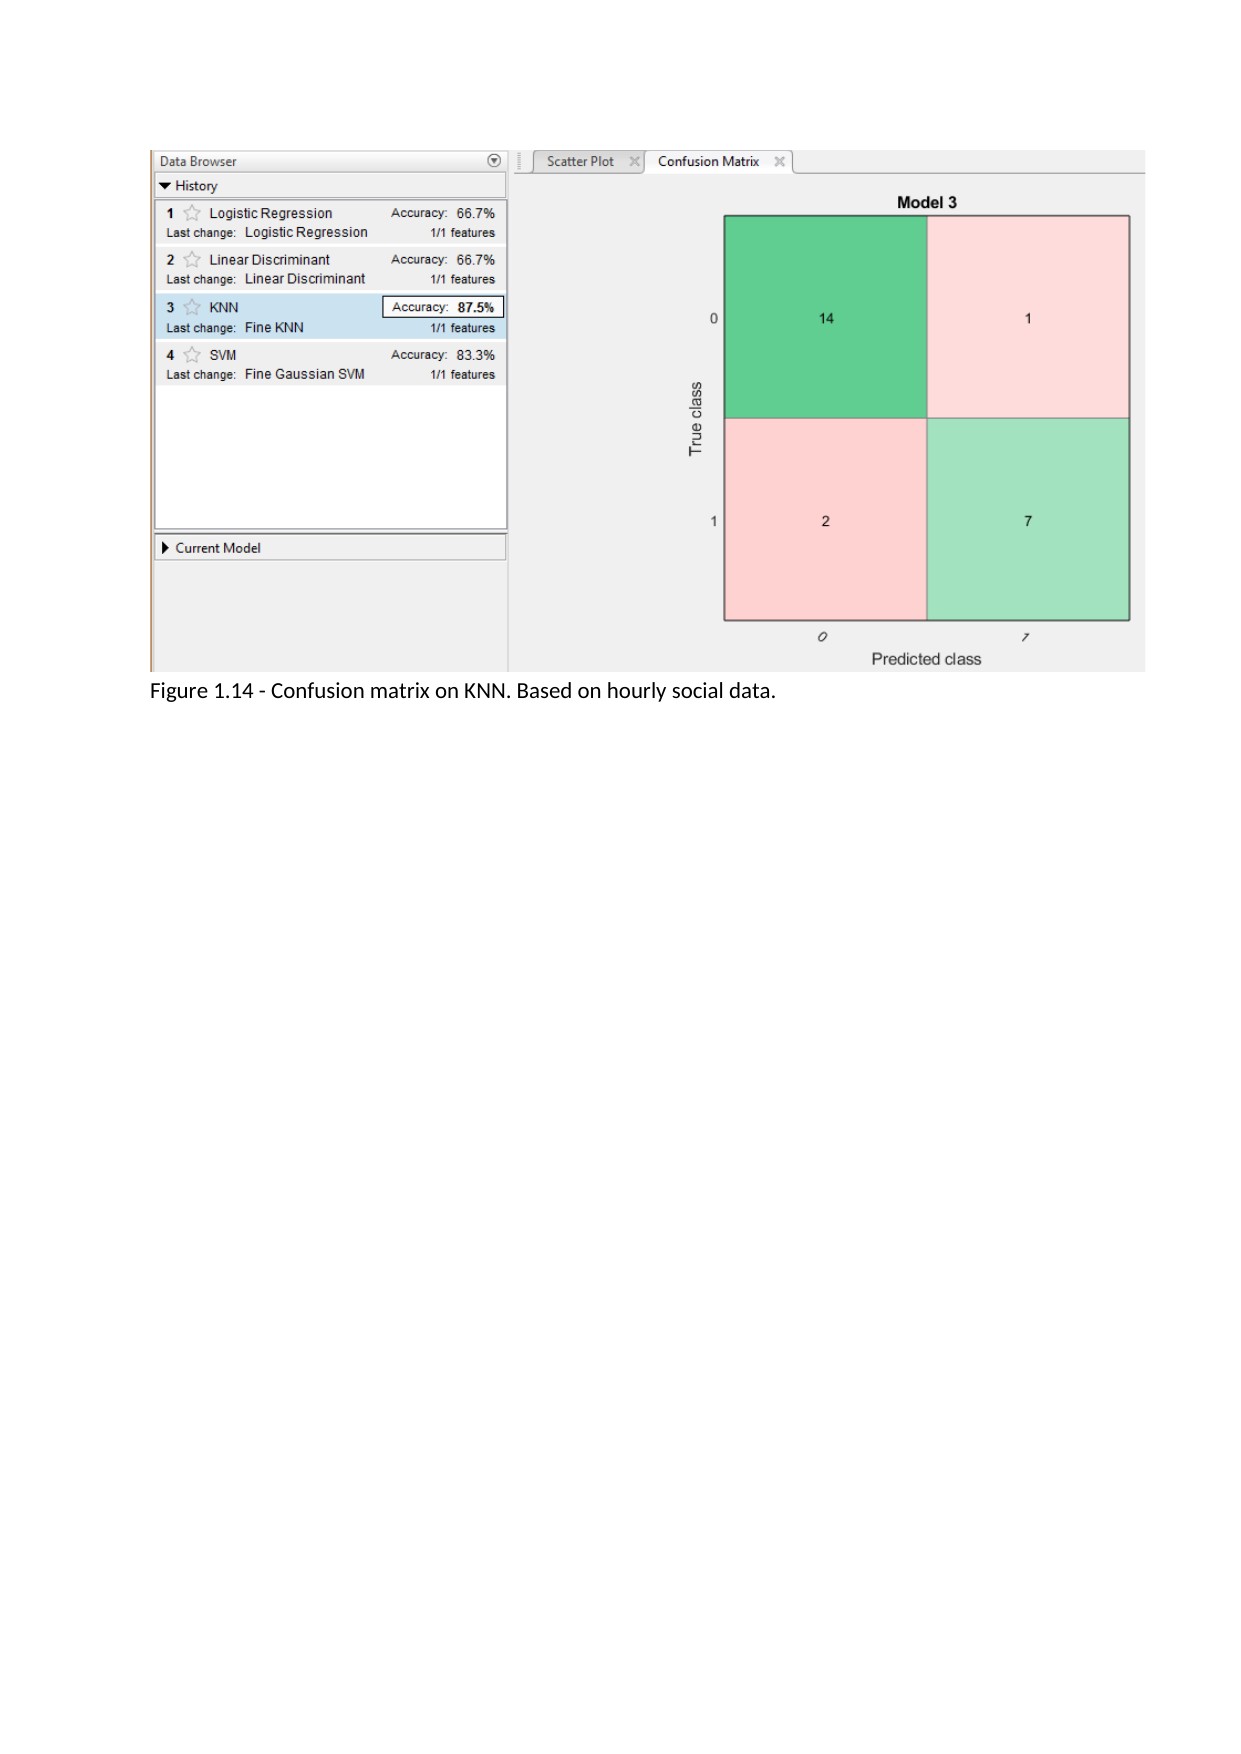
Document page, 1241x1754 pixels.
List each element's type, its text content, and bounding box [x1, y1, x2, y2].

text Figure 1.14 - Confusion matrix on KNN. Based on hourly social data. [150, 672, 1090, 704]
picture [150, 150, 1146, 672]
